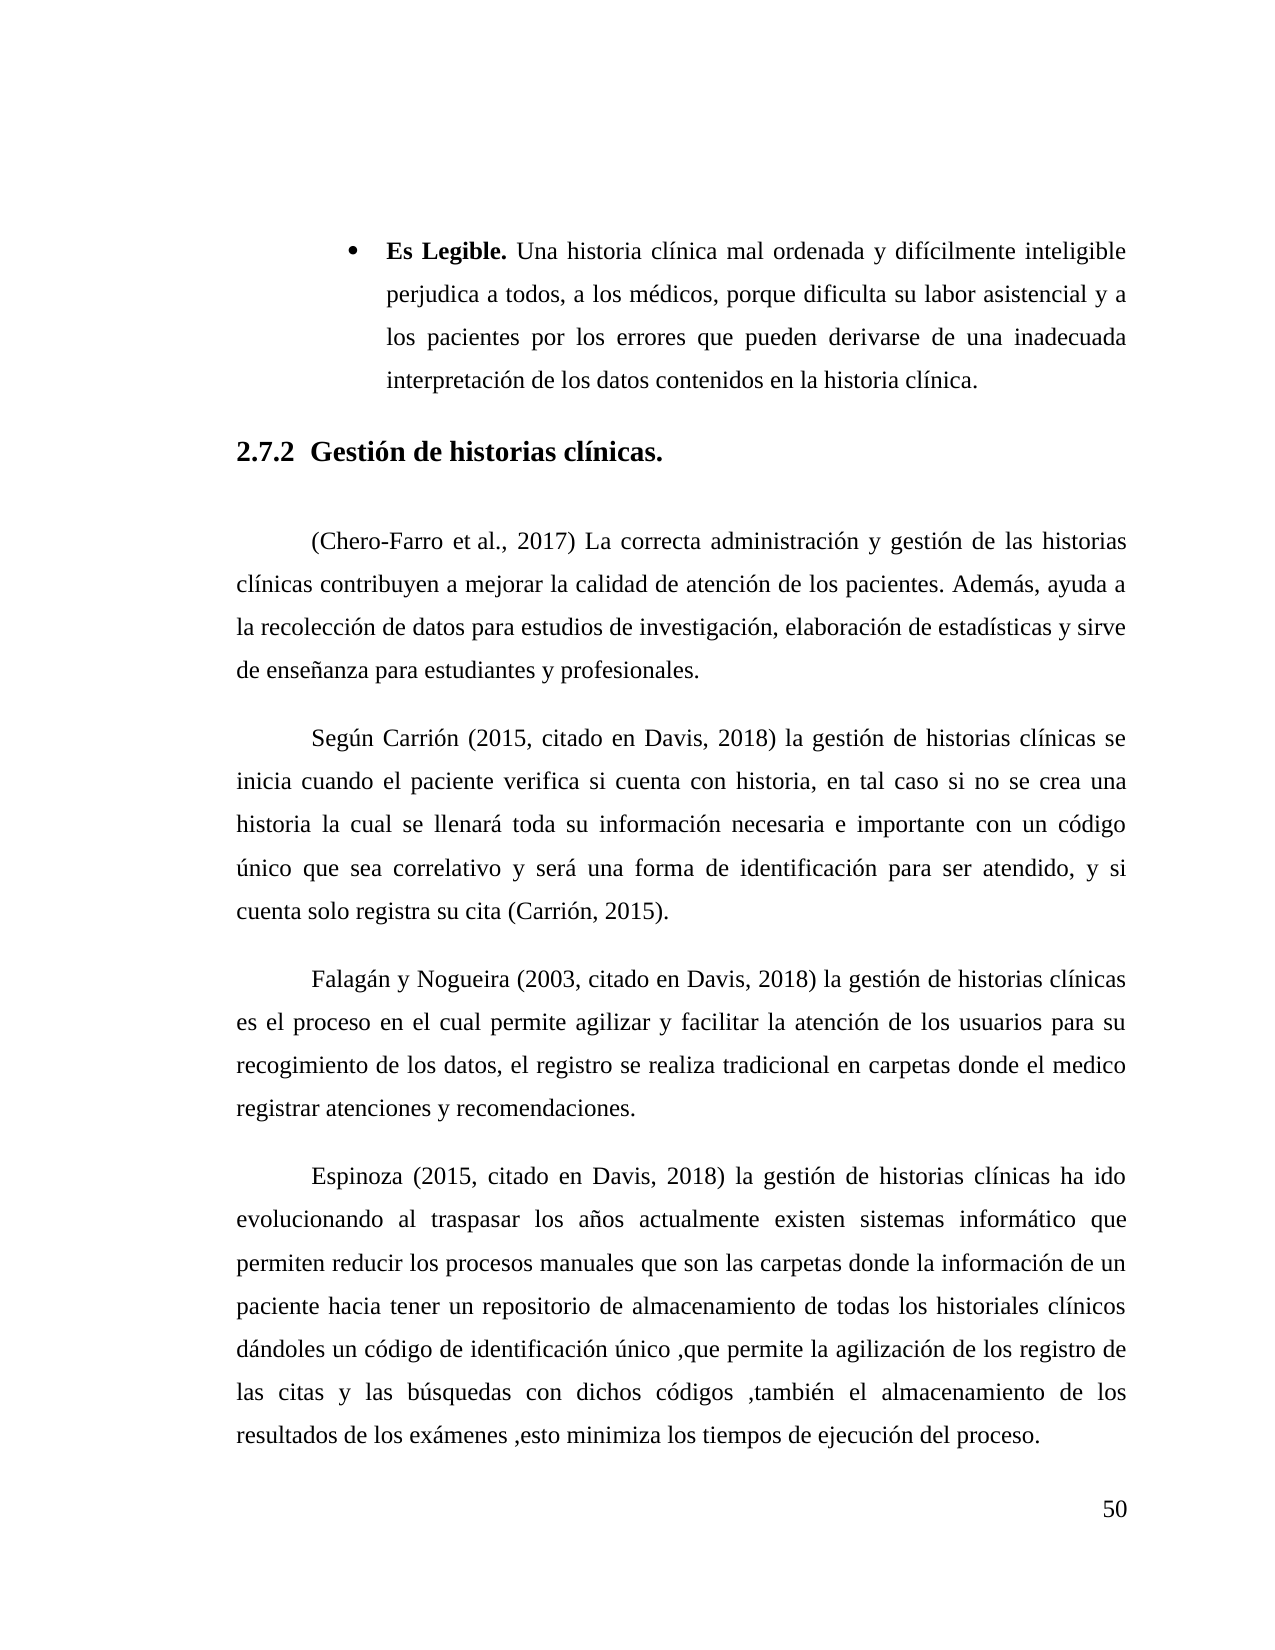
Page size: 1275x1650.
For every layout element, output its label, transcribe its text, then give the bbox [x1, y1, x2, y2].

text Espinoza (2015, citado en Davis, 2018) la gestión de historias clínicas ha ido evolucionando al traspasar los años actualmente existen sistemas informático que permiten reducir los procesos manuales que son las carpetas donde la información de un paciente hacia tener un repositorio de almacenamiento de todas los historiales clínicos dándoles un código de identificación único ,que permite la agilización de los registro de las citas y las búsquedas con dichos códigos ,también el almacenamiento de los resultados de los exámenes ,esto minimiza los tiempos de ejecución del proceso. [236, 1161, 1127, 1449]
text Según Carrión (2015, citado en Davis, 2018) la gestión de historias clínicas se inicia cuando el paciente verifica si cuenta con historia, en tal caso si no se crea una historia la cual se llenará toda su información necesaria e importante con un código único que sea correlativo y será una forma de identificación para ser atendido, y si cuenta solo registra su cita (Carrión, 2015). [236, 723, 1127, 924]
text (Chero-Farro et al., 2017) La correcta administración y gestión de las historias clínicas contribuyen a mejorar la calidad de atención de los pacientes. Además, ayuda a la recolección de datos para estudios de investigación, elaboración de estadísticas y sirve de enseñanza para estudiantes y profesionales. [236, 526, 1127, 684]
list Es Legible. Una historia clínica mal ordenada y difícilmente inteligible perjudica a todos, a los médicos, porque dificulta su labor asistencial y a los pacientes por los errores que pueden derivarse de una inadecuada interpretación de los datos contenidos en la historia clínica. [349, 236, 1127, 394]
subtitle Gestión de historias clínicas. [236, 434, 1127, 467]
text Falagán y Nogueira (2003, citado en Davis, 2018) la gestión de historias clínicas es el proceso en el cual permite agilizar y facilitar la atención de los usuarios para su recogimiento de los datos, el registro se realiza tradicional en carpetas donde el medico registrar atenciones y recomendaciones. [236, 964, 1127, 1122]
